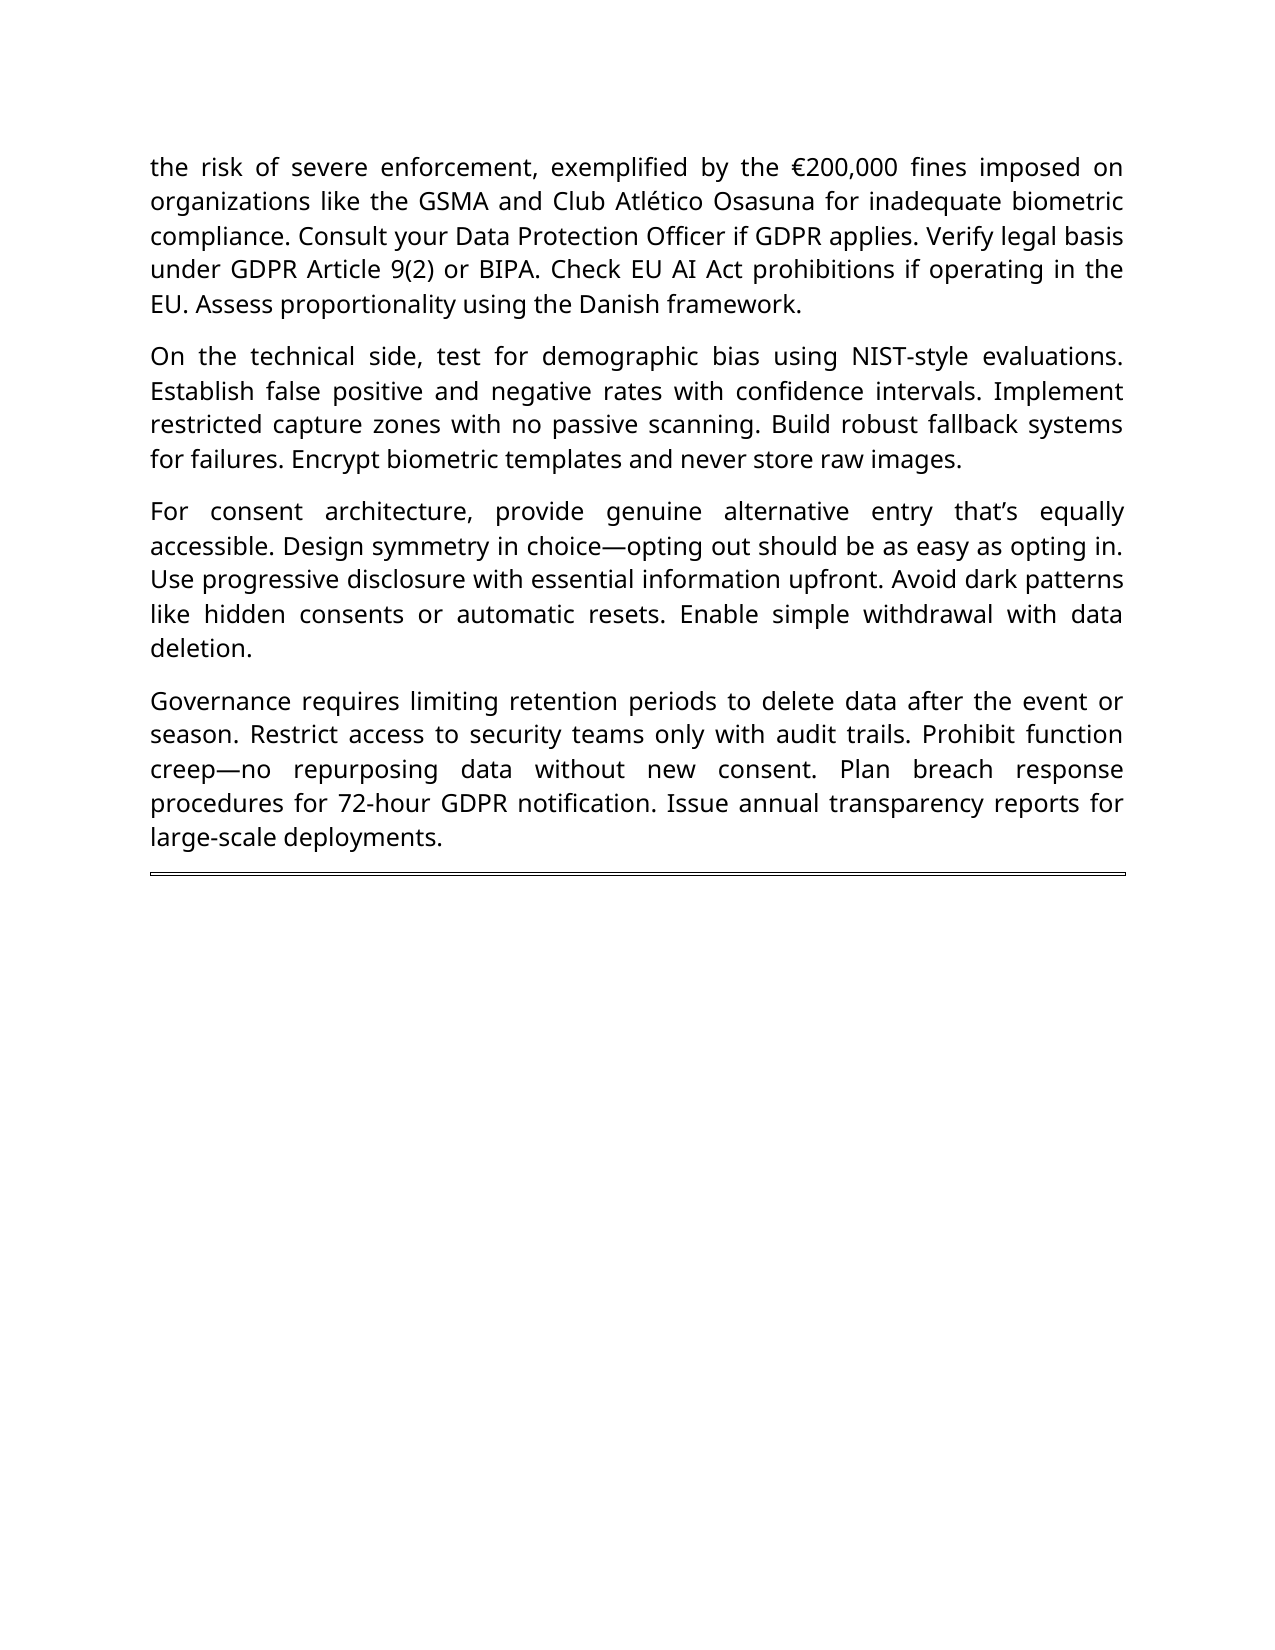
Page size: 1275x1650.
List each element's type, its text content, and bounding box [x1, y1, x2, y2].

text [150, 150, 1125, 320]
text Governance requires limiting retention periods to delete data after the event or season. Restrict access to security teams only with audit trails. Prohibit function creep—no repurposing data without new consent. Plan breach response procedures for 72-hour GDPR notification. Issue annual transparency reports for large-scale deployments. [150, 683, 1125, 853]
text For consent architecture, provide genuine alternative entry that’s equally accessible. Design symmetry in choice—opting out should be as easy as opting in. Use progressive disclosure with essential information upfront. Avoid dark patterns like hidden consents or automatic resets. Enable simple withdrawal with data deletion. [150, 494, 1125, 664]
text On the technical side, test for demographic bias using NIST-style evaluations. Establish false positive and negative rates with confidence intervals. Implement restricted capture zones with no passive scanning. Build robust fallback systems for failures. Encrypt biometric templates and never store raw images. [150, 339, 1125, 475]
